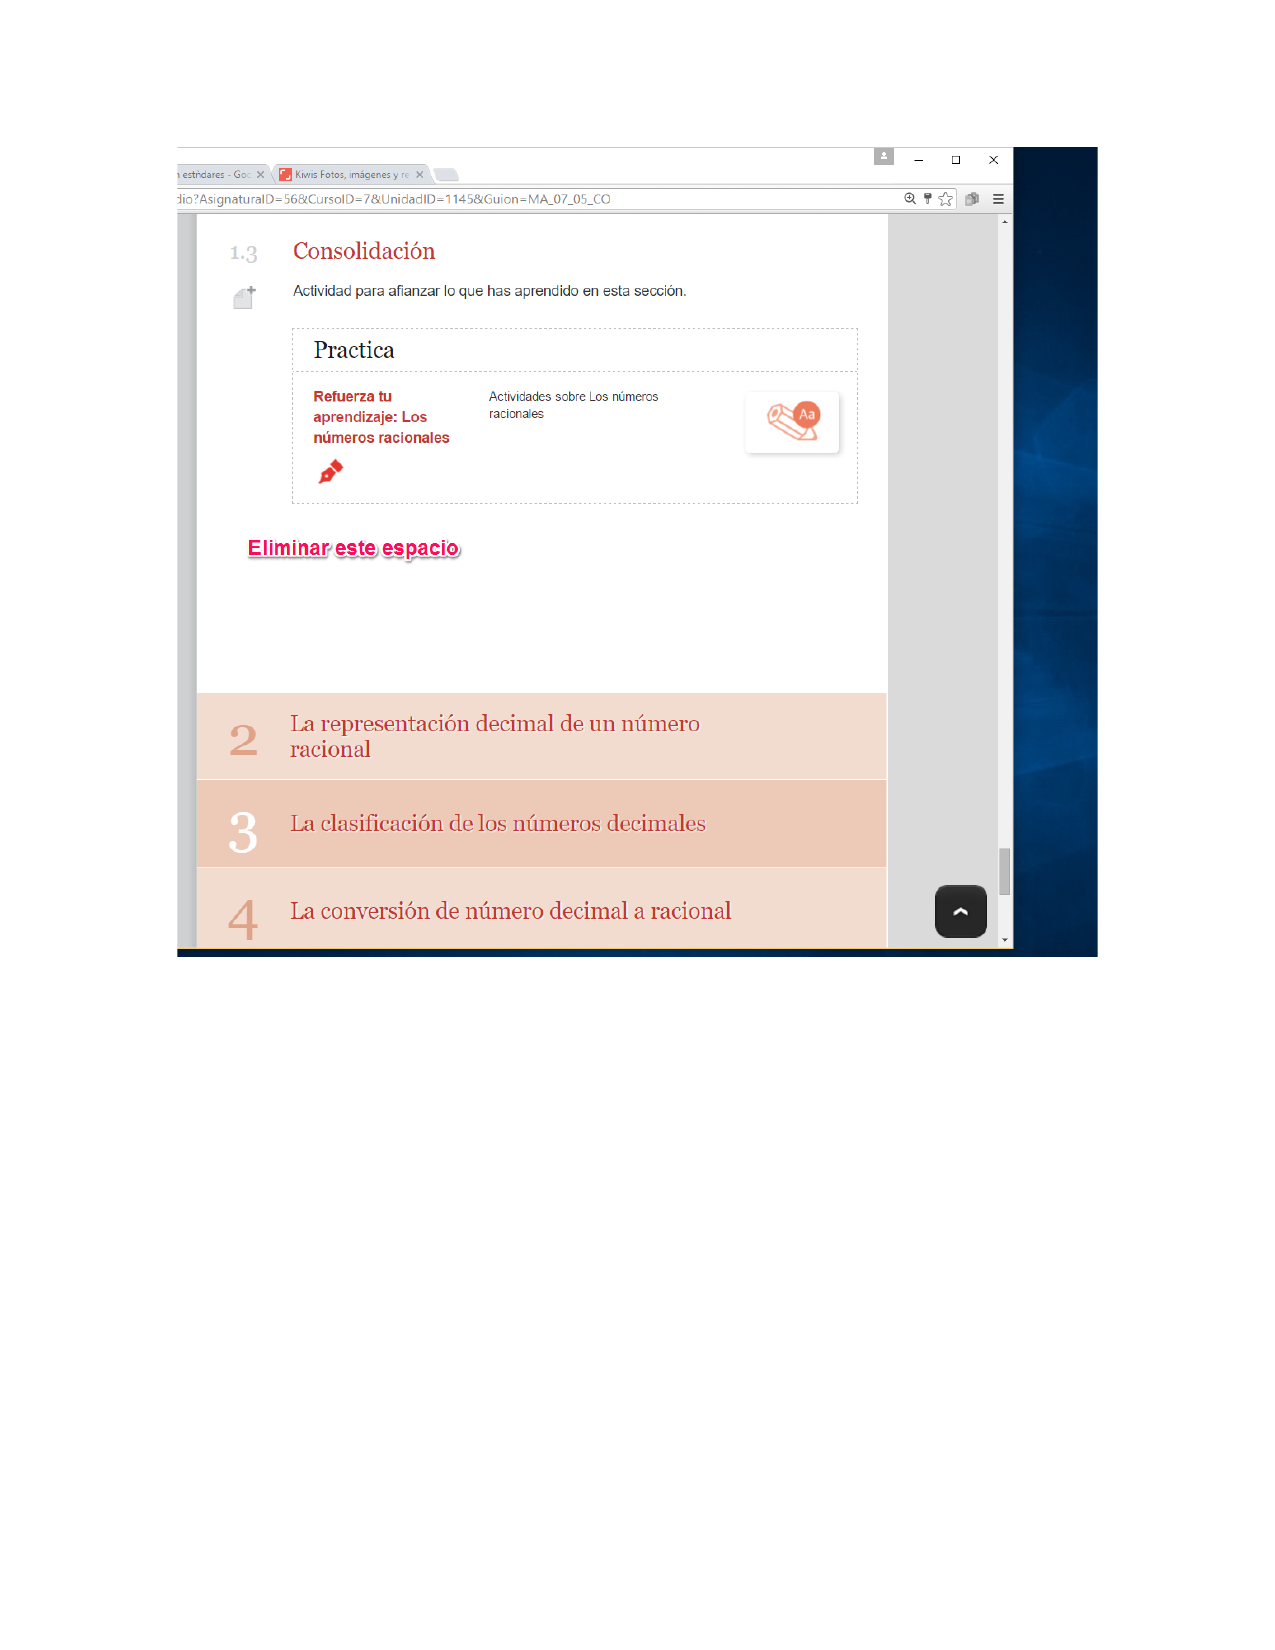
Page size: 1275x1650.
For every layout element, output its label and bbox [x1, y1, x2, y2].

picture [177, 147, 1098, 957]
